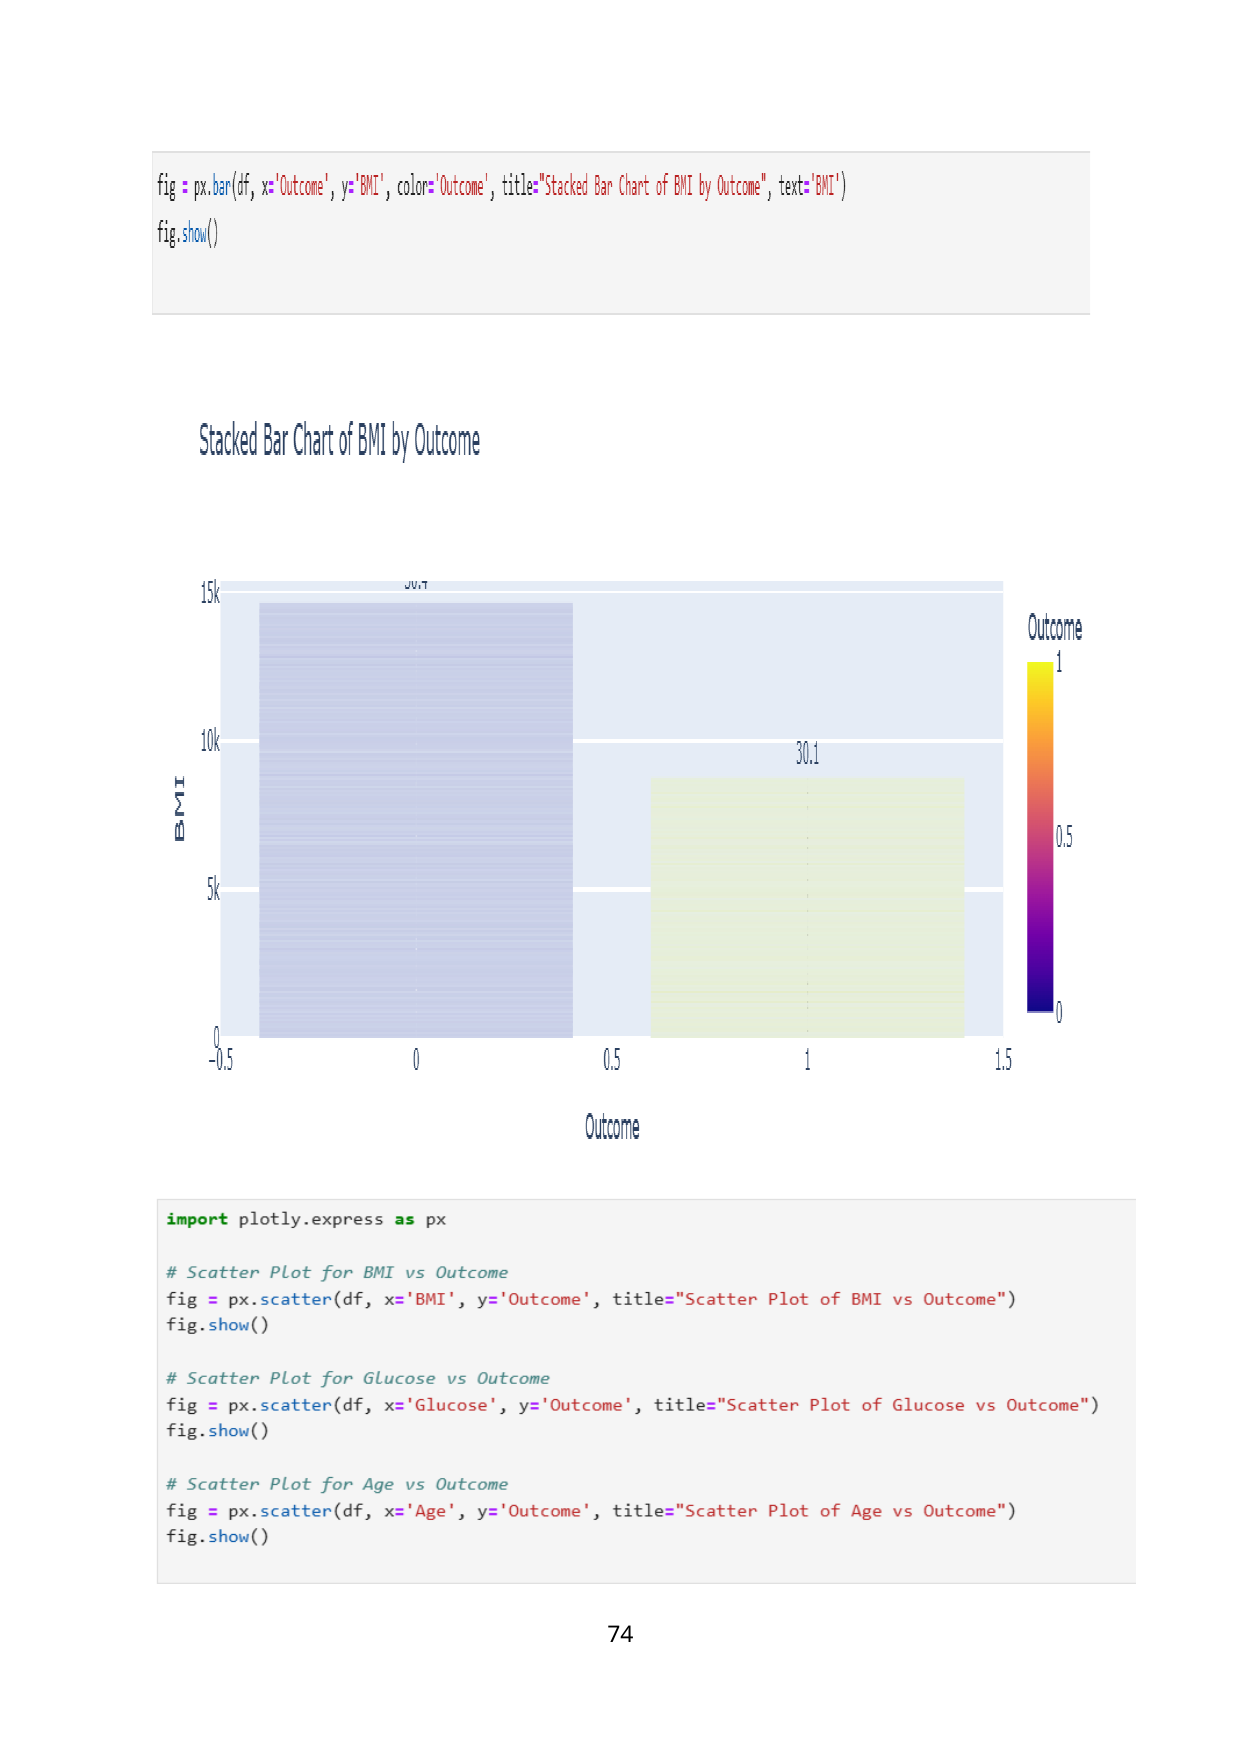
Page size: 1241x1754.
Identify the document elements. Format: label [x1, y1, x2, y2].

picture [150, 150, 1091, 1160]
picture [150, 1192, 1136, 1584]
